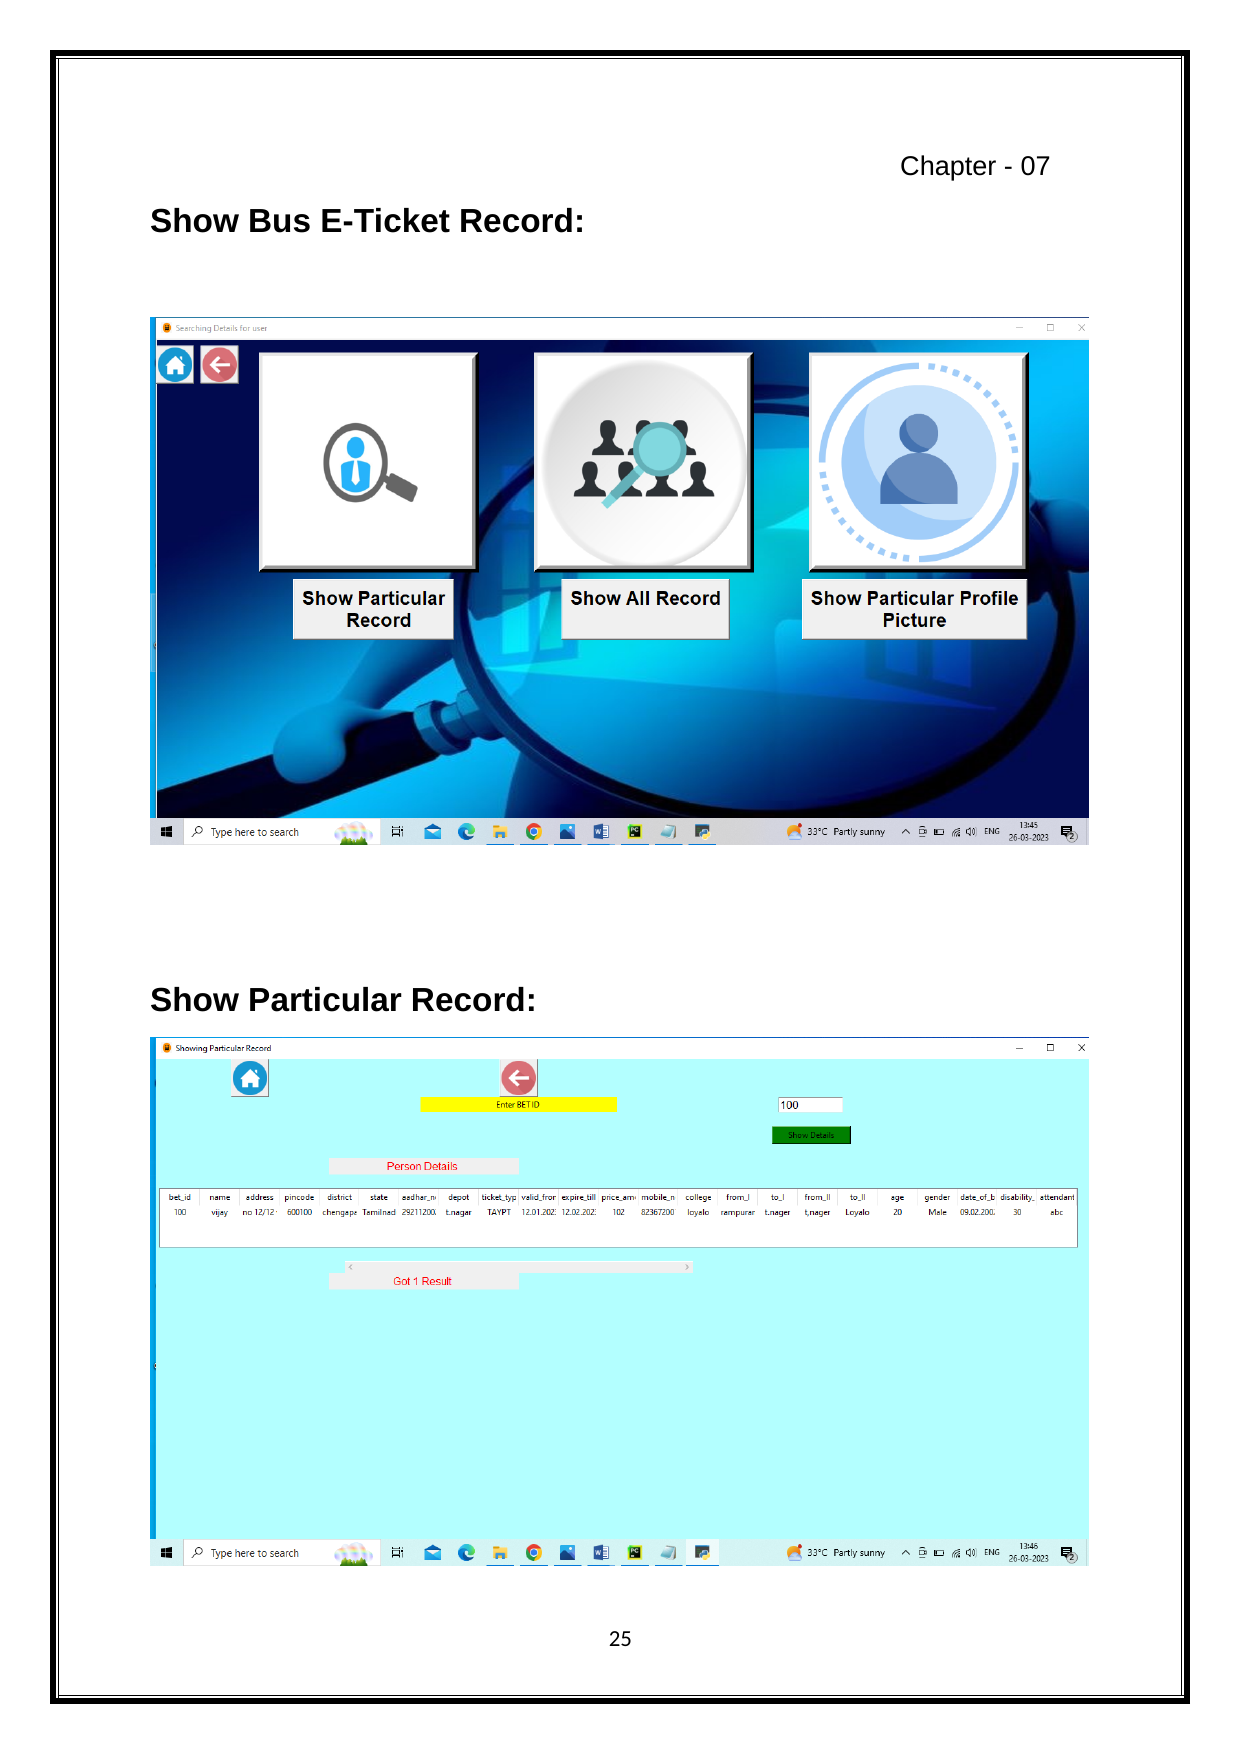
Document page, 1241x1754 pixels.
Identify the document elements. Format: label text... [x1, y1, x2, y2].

text Chapter - 07 [150, 150, 1090, 181]
text Show Particular Record: [150, 980, 1090, 1018]
text Show Bus E-Ticket Record: [150, 201, 1090, 239]
picture [150, 317, 1089, 845]
picture [150, 1037, 1089, 1566]
